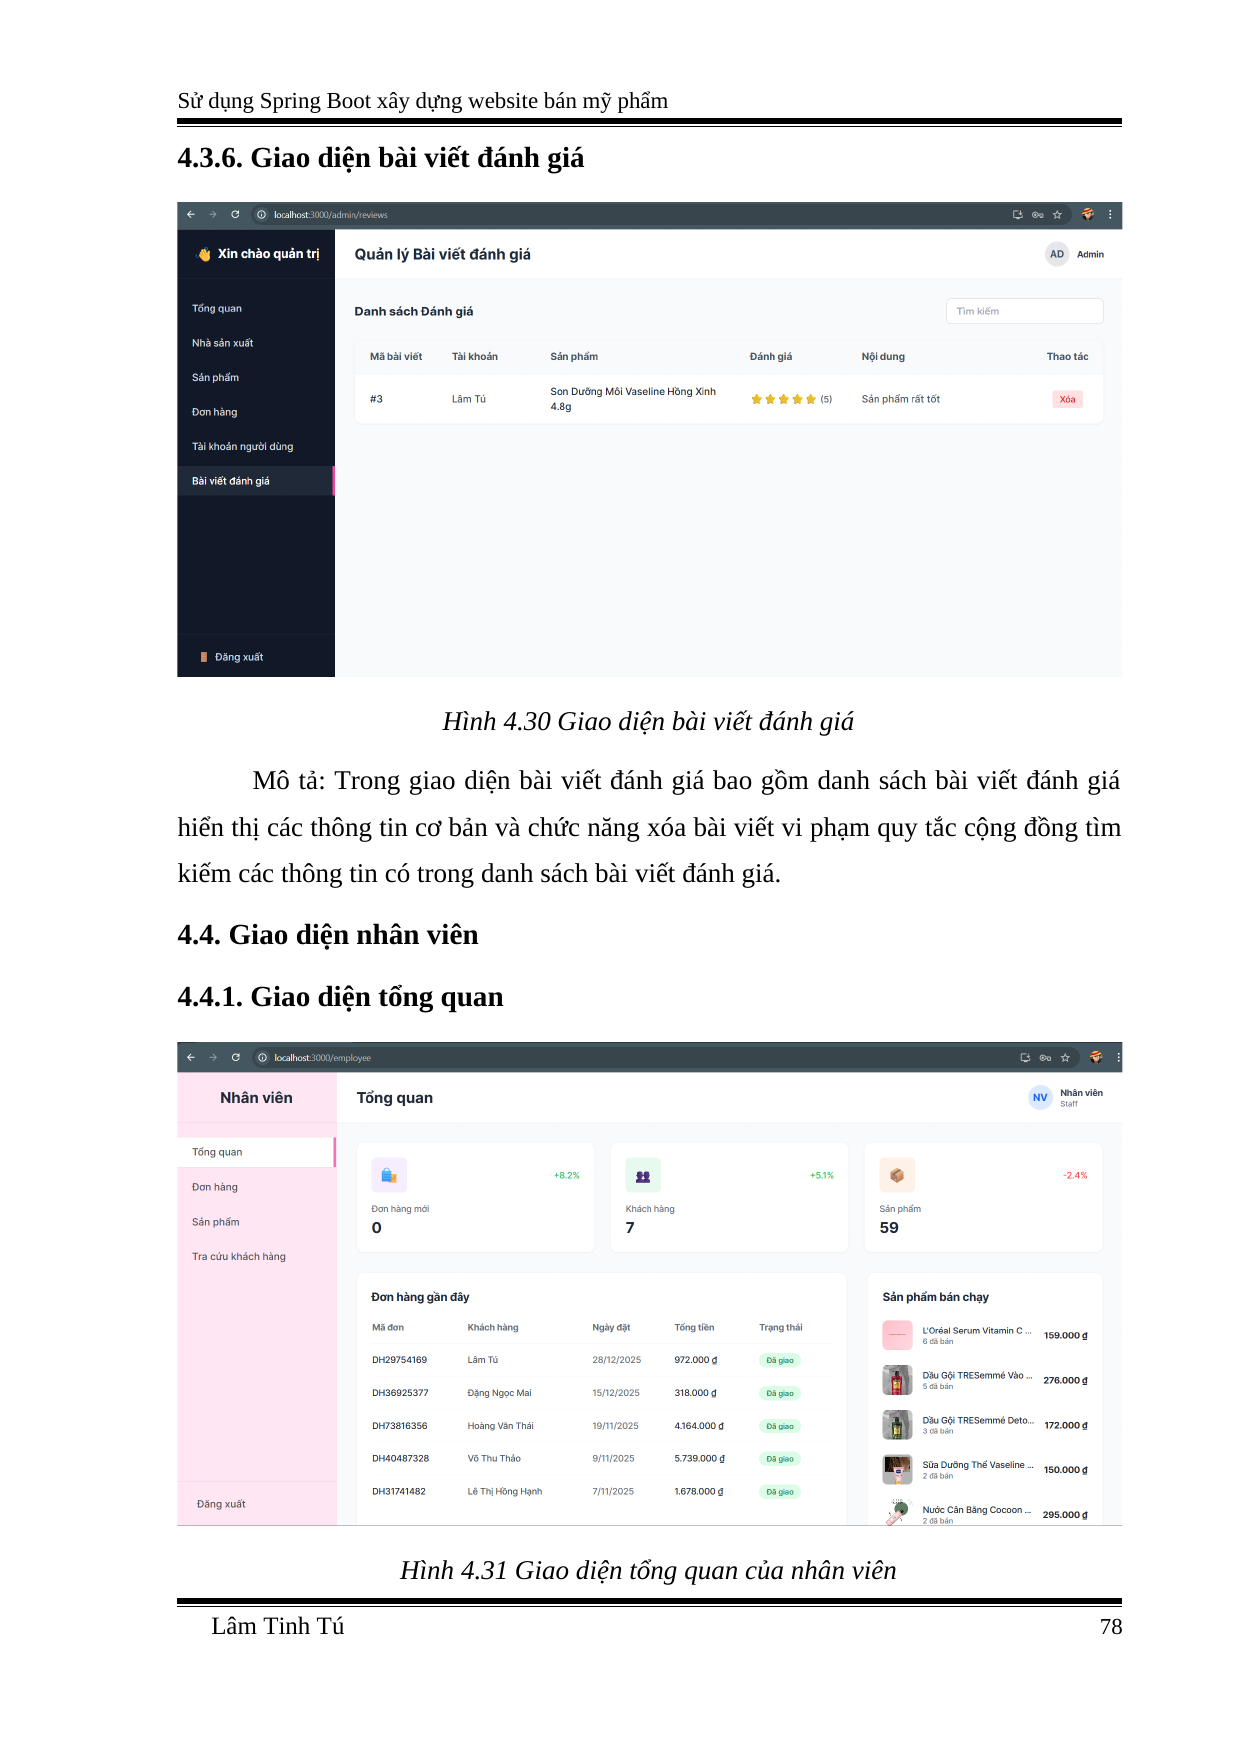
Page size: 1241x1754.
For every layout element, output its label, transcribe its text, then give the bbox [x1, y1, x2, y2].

text Mô tả: Trong giao diện bài viết đánh giá bao gồm danh sách bài viết đánh giá hiển thị các thông tin cơ bản và chức năng xóa bài viết vi phạm quy tắc cộng đồng tìm kiếm các thông tin có trong danh sách bài viết đánh giá. [177, 764, 1122, 889]
subtitle Giao diện bài viết đánh giá [177, 140, 1122, 173]
picture [177, 202, 1123, 677]
subtitle Giao diện nhân viên [177, 917, 1122, 950]
picture [177, 1042, 1123, 1526]
subtitle Giao diện tổng quan [177, 979, 1122, 1013]
